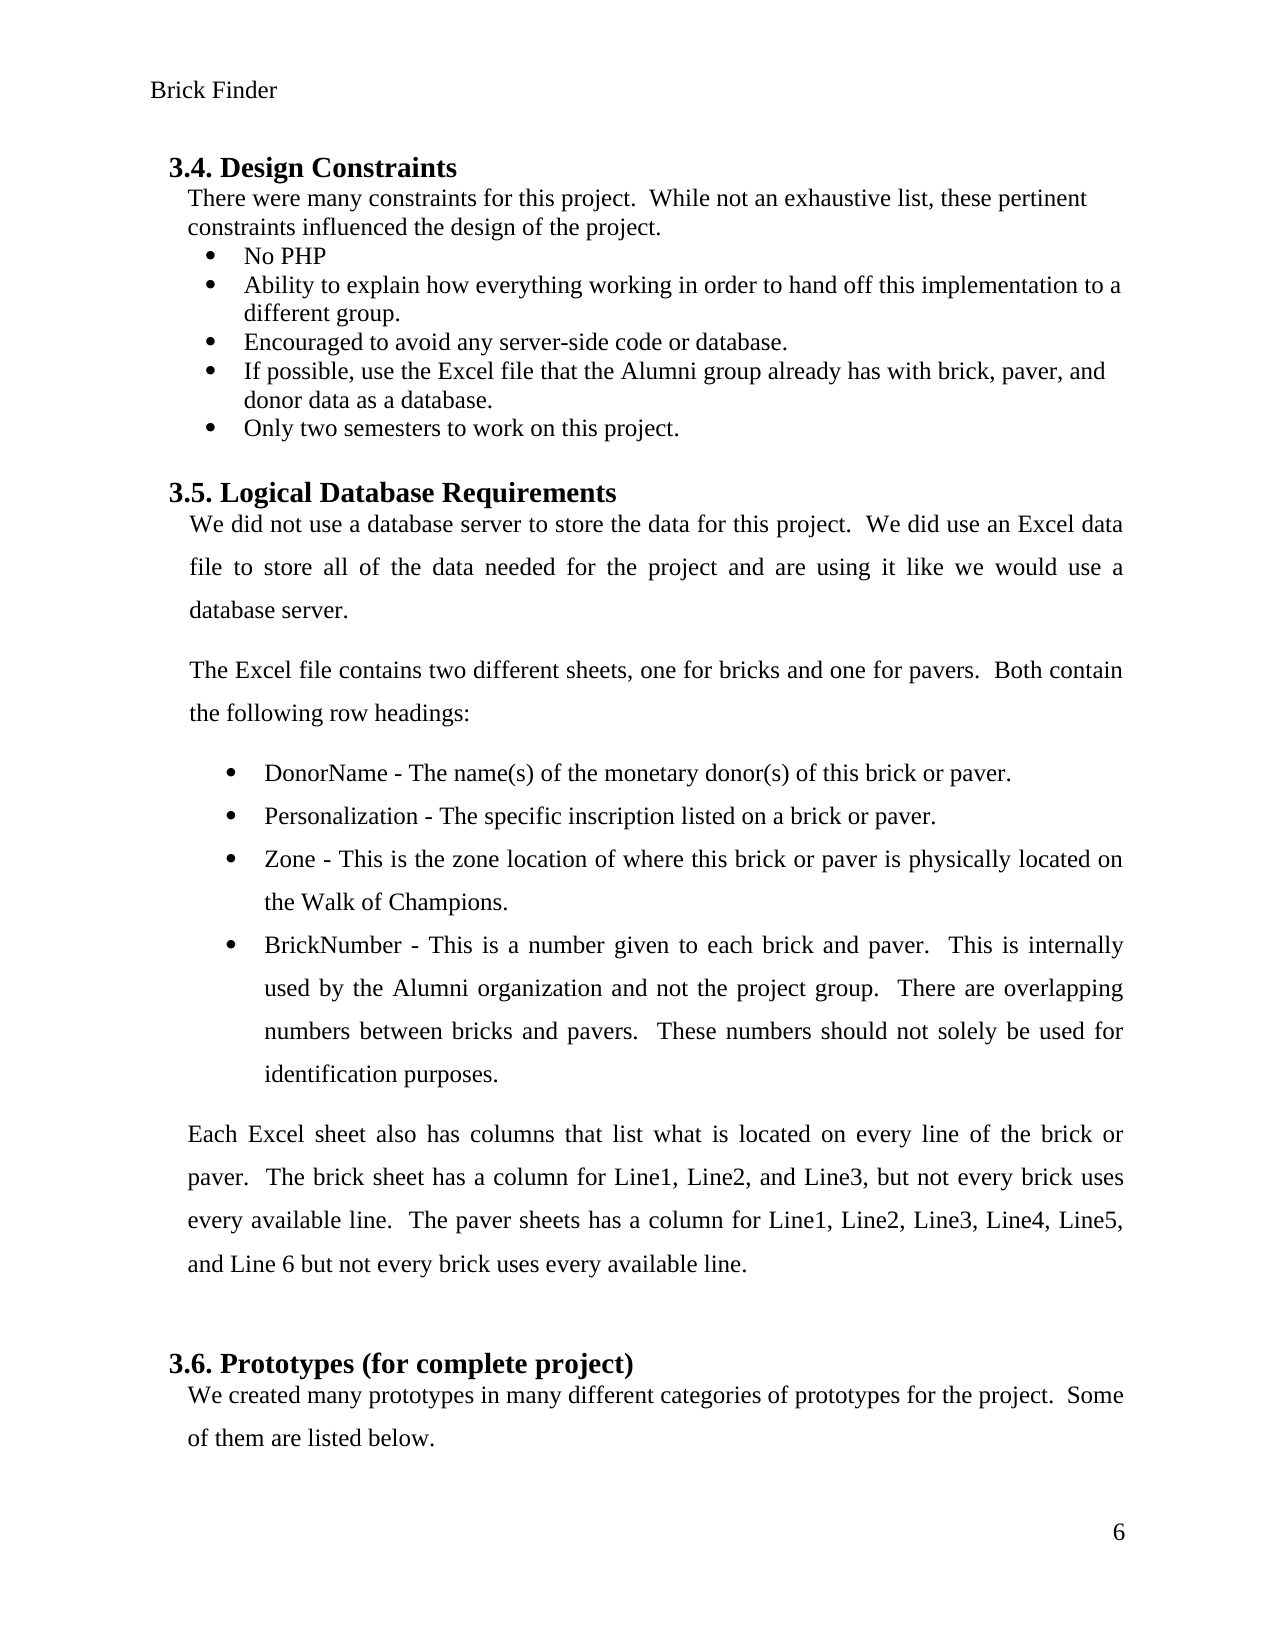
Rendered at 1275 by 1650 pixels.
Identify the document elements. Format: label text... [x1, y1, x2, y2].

text Each Excel sheet also has columns that list what is located on every line of the brick or paver. The brick sheet has a column for Line1, Line2, and Line3, but not every brick uses every available line. The paver sheets has a column for Line1, Line2, Line3, Line4, Line5, and Line 6 but not every brick uses every available line. [187, 1119, 1125, 1277]
list If possible, use the Excel file that the Alumni group already has with brick, paver, and donor data as a database. [206, 356, 1125, 413]
text The Excel file contains two different sheets, one for bricks and one for pavers. Both contain the following row headings: [189, 655, 1125, 727]
list Encouraged to avoid any server-side code or database. [206, 327, 1125, 356]
subtitle 3.4. Design Constraints [169, 150, 1125, 183]
subtitle 3.6. Prototypes (for complete project) [169, 1346, 1125, 1380]
text We created many prototypes in many different categories of prototypes for the project. Some of them are listed below. [187, 1380, 1125, 1452]
text There were many constraints for this project. While not an exhaustive list, these pertinent constraints influenced the design of the project. [187, 183, 1125, 241]
list Personalization - The specific inscription listed on a brick or paver. [227, 801, 1125, 829]
list BrickNumber - This is a number given to each brick and paver. This is internally used by the Alumni organization and not the project group. There are overlapping numbers between bricks and pavers. These numbers should not solely be used for identification purposes. [227, 930, 1125, 1088]
list No PHP [206, 241, 1125, 270]
list Zone - This is the zone location of where this brick or paver is physically located on the Walk of Champions. [227, 844, 1125, 916]
list Ability to explain how everything working in order to hand off this implementation to a different group. [206, 270, 1125, 327]
list DonorName - The name(s) of the monetary donor(s) of this brick or paver. [227, 758, 1125, 786]
text We did not use a database server to store the data for this project. We did use an Excel data file to store all of the data needed for the project and are using it like we would use a database server. [189, 509, 1125, 624]
list Only two semesters to work on this project. [206, 413, 1125, 442]
subtitle 3.5. Logical Database Requirements [169, 475, 1125, 509]
